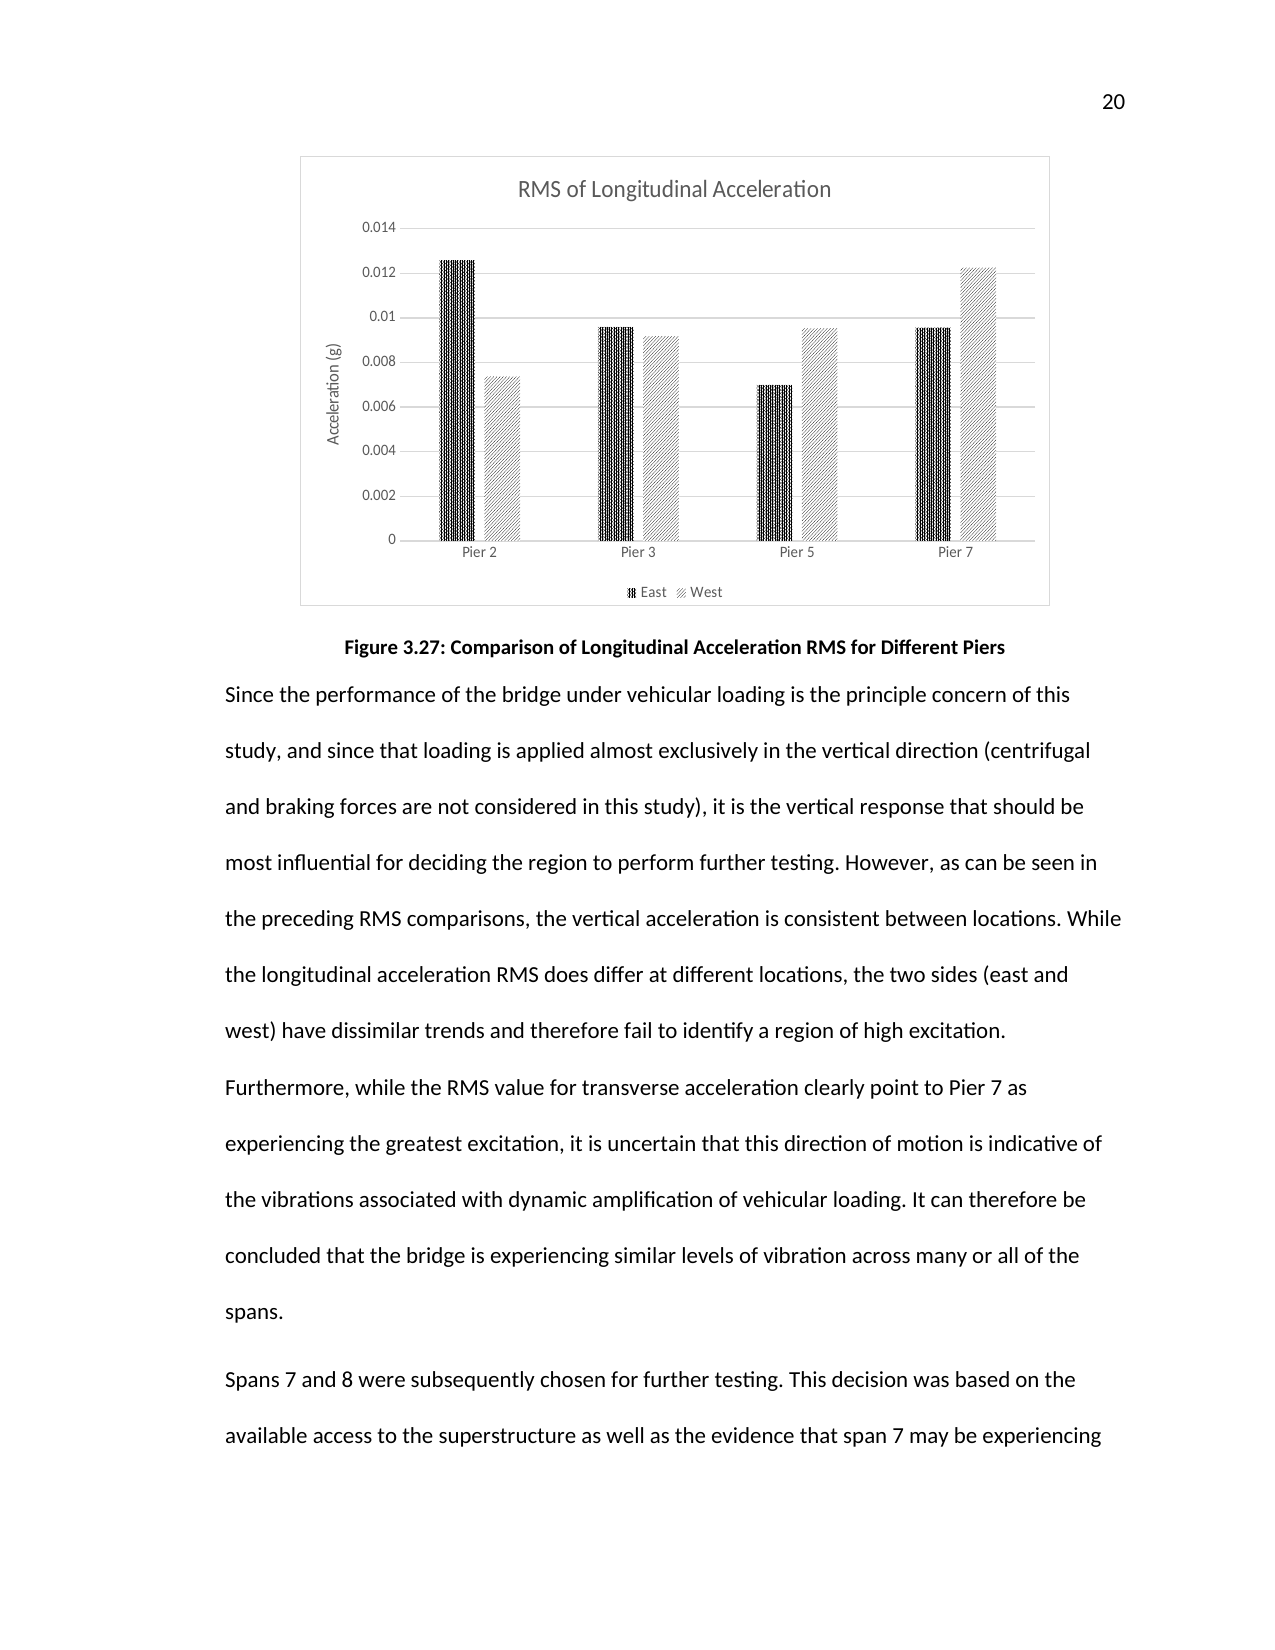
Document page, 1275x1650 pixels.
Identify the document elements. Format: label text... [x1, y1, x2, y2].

text Since the performance of the bridge under vehicular loading is the principle concern of this study, and since that loading is applied almost exclusively in the vertical direction (centrifugal and braking forces are not considered in this study), it is the vertical response that should be most influential for deciding the region to perform further testing. However, as can be seen in the preceding RMS comparisons, the vertical acceleration is consistent between locations. While the longitudinal acceleration RMS does differ at different locations, the two sides (east and west) have dissimilar trends and therefore fail to identify a region of high excitation. Furthermore, while the RMS value for transverse acceleration clearly point to Pier 7 as experiencing the greatest excitation, it is uncertain that this direction of motion is indicative of the vibrations associated with dynamic amplification of vehicular loading. It can therefore be concluded that the bridge is experiencing similar levels of vibration across many or all of the spans. [225, 680, 1125, 1325]
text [225, 1365, 1125, 1449]
text Figure .: Comparison of Longitudinal Acceleration RMS for Different Piers [225, 634, 1125, 659]
